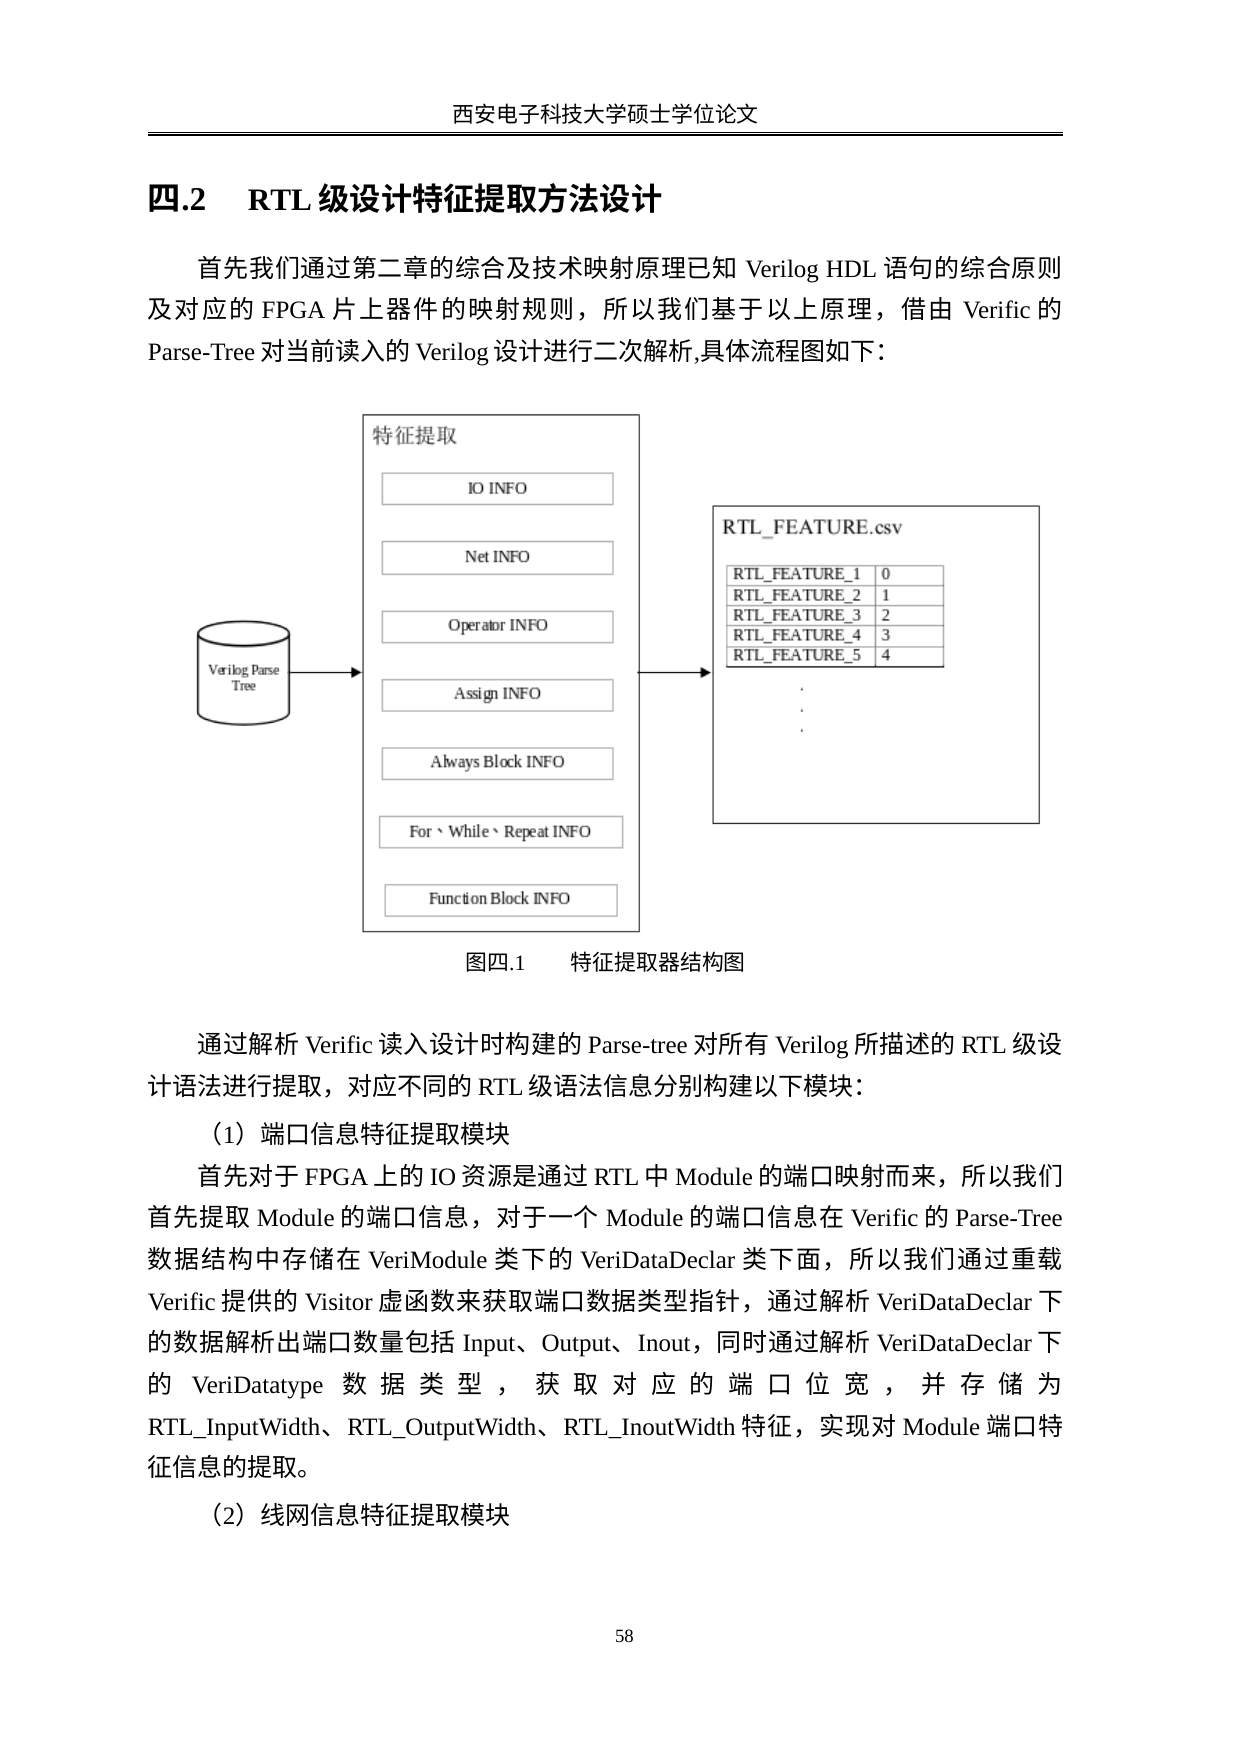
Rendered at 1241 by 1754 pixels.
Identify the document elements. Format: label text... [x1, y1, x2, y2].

text 特征提取器结构图 [148, 937, 1063, 979]
text 通过解析Verific读入设计时构建的Parse-tree对所有Verilog所描述的RTL级设计语法进行提取，对应不同的RTL级语法信息分别构建以下模块： [148, 1020, 1063, 1104]
text （1）端口信息特征提取模块 [148, 1110, 1063, 1152]
text 首先对于FPGA上的IO资源是通过RTL中Module的端口映射而来，所以我们首先提取Module的端口信息，对于一个Module的端口信息在Verific的Parse-Tree数据结构中存储在VeriModule类下的VeriDataDeclar类下面，所以我们通过重载Verific提供的Visitor虚函数来获取端口数据类型指针，通过解析VeriDataDeclar下的数据解析出端口数量包括Input、Output、Inout，同时通过解析VeriDataDeclar下的VeriDatatype数据类型，获取对应的端口位宽，并存储为RTL_InputWidth、RTL_OutputWidth、RTL_InoutWidth特征，实现对Module端口特征信息的提取。 [148, 1152, 1063, 1485]
subtitle RTL级设计特征提取方法设计 [148, 177, 1063, 219]
text （2）线网信息特征提取模块 [148, 1491, 1063, 1533]
text 首先我们通过第二章的综合及技术映射原理已知Verilog HDL语句的综合原则及对应的FPGA片上器件的映射规则，所以我们基于以上原理，借由Verific的Parse-Tree对当前读入的Verilog设计进行二次解析,具体流程图如下： [148, 244, 1063, 369]
